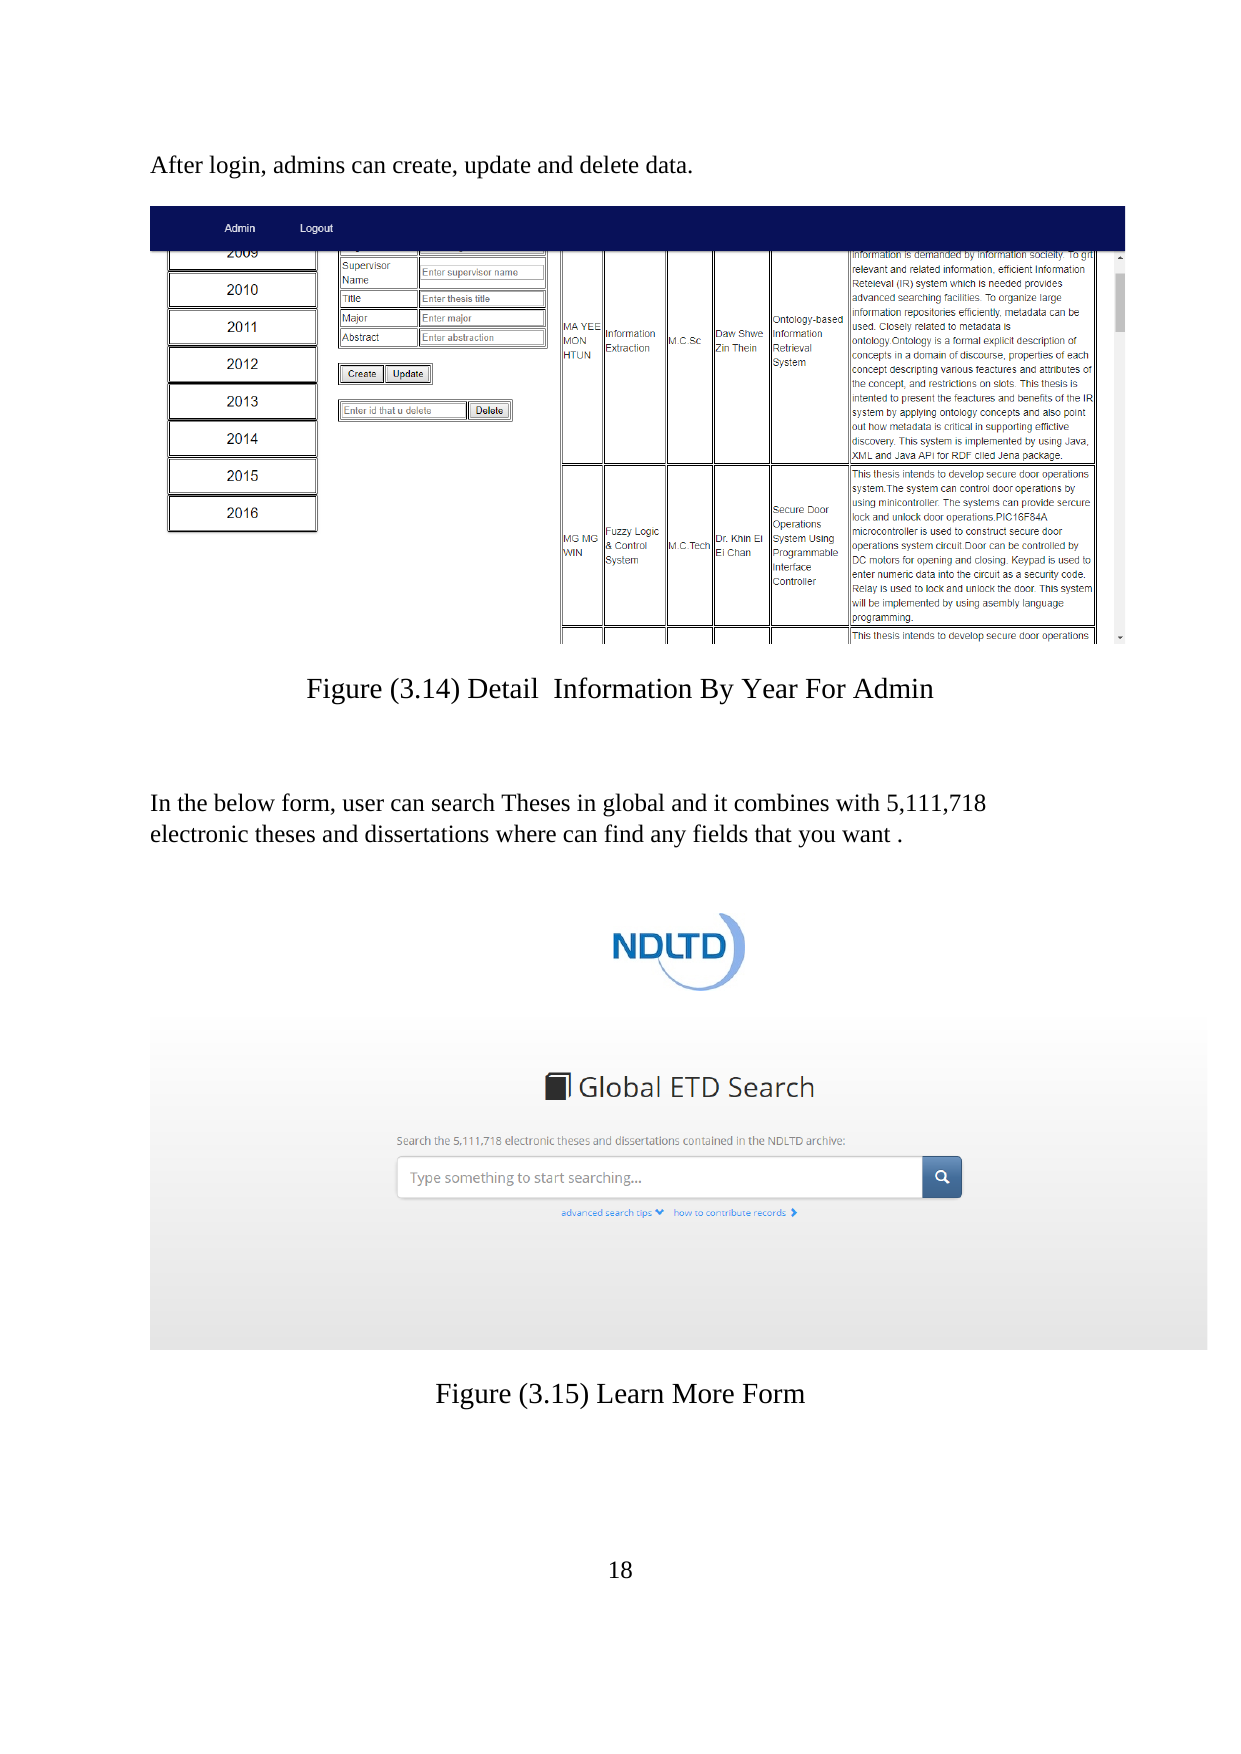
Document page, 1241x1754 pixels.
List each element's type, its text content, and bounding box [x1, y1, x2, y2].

text 18 [150, 1555, 1090, 1584]
text In the below form, user can search Theses in global and it combines with 5,111,718 electronic theses and dissertations where can find any fields that you want . [150, 788, 1090, 848]
text Figure (3.15) Learn More Form [150, 1377, 1090, 1410]
text After login, admins can create, update and delete data. [150, 150, 1090, 179]
text Figure (3.14) Detail Information By Year For Admin [150, 671, 1090, 704]
picture [150, 875, 1208, 1350]
picture [150, 206, 1125, 644]
